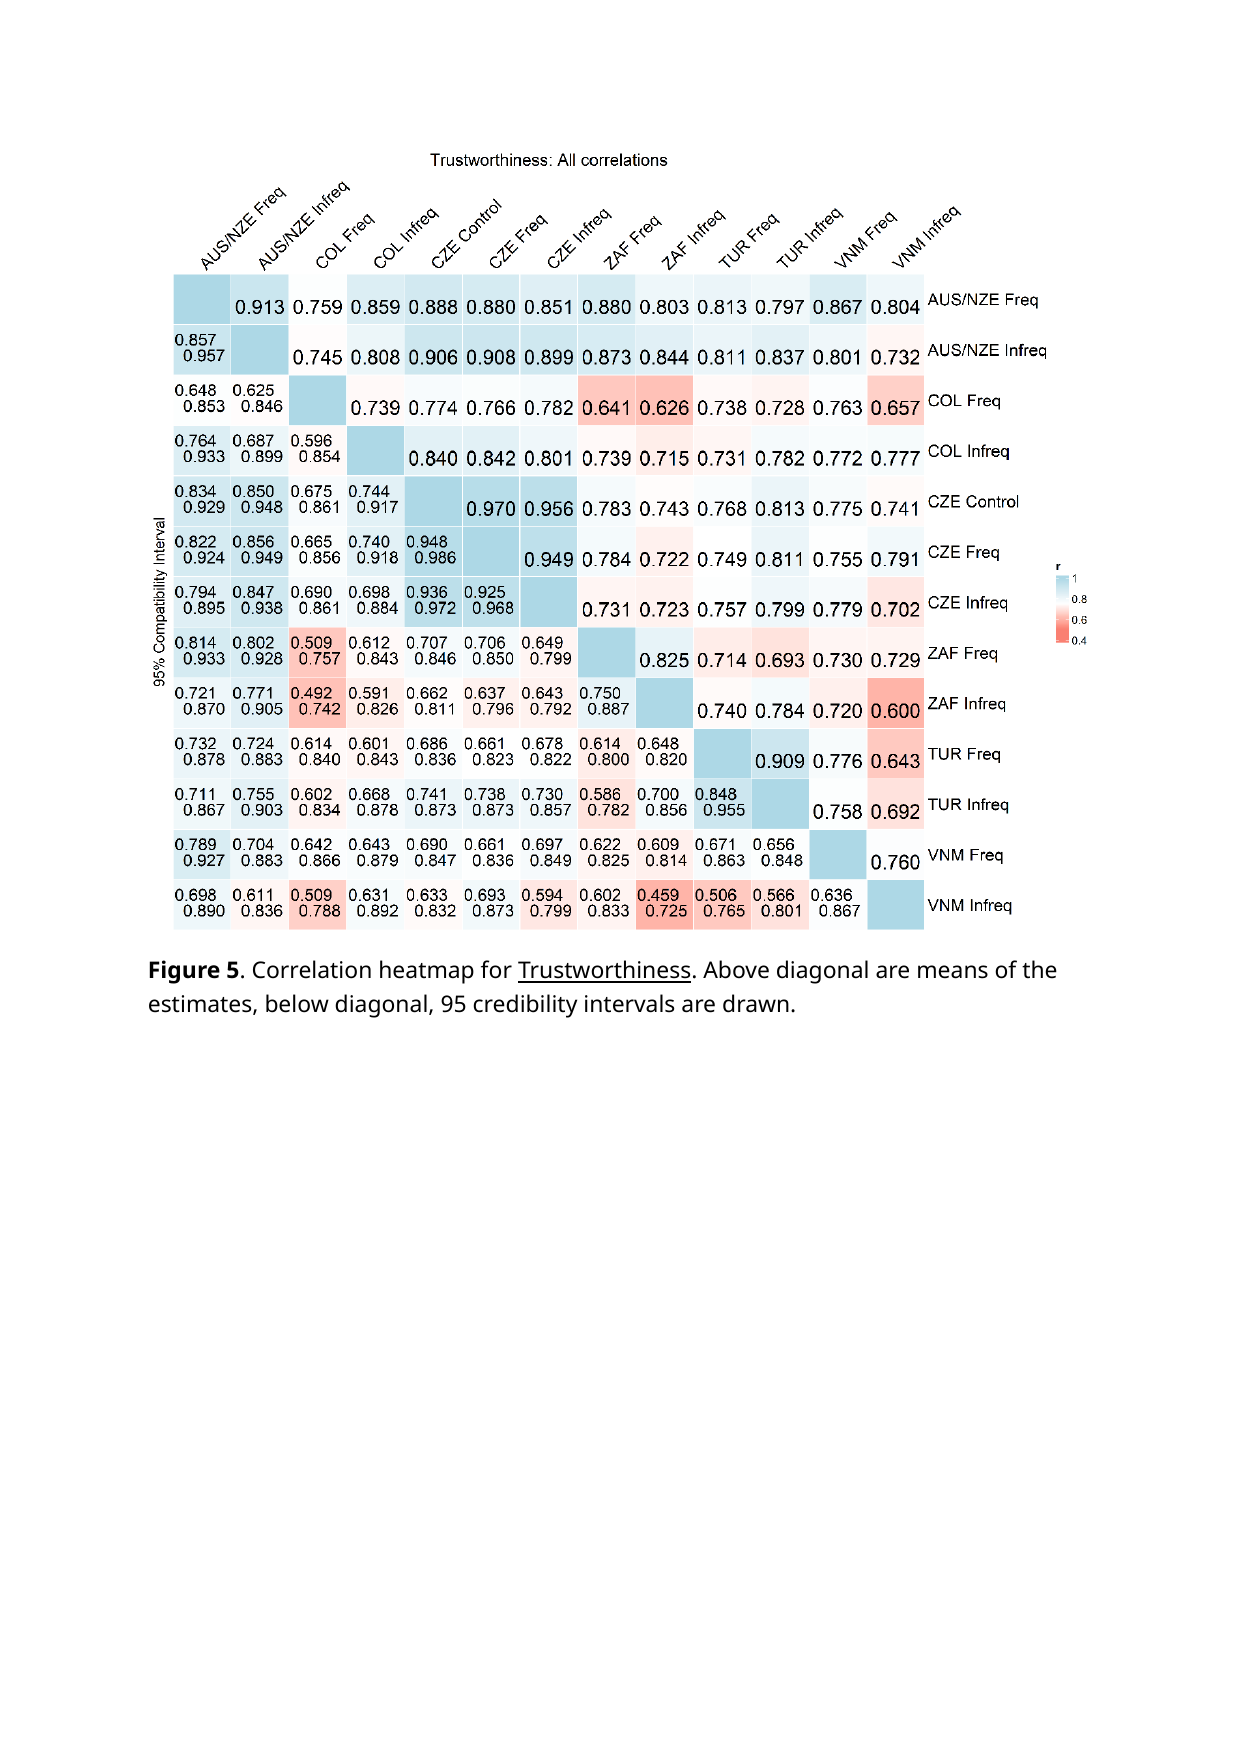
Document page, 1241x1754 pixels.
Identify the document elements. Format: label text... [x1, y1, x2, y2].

picture [147, 147, 1093, 936]
text Figure 5. Correlation heatmap for Trustworthiness. Above diagonal are means of the estimates, below diagonal, 95 credibility intervals are drawn. [148, 954, 1093, 1019]
